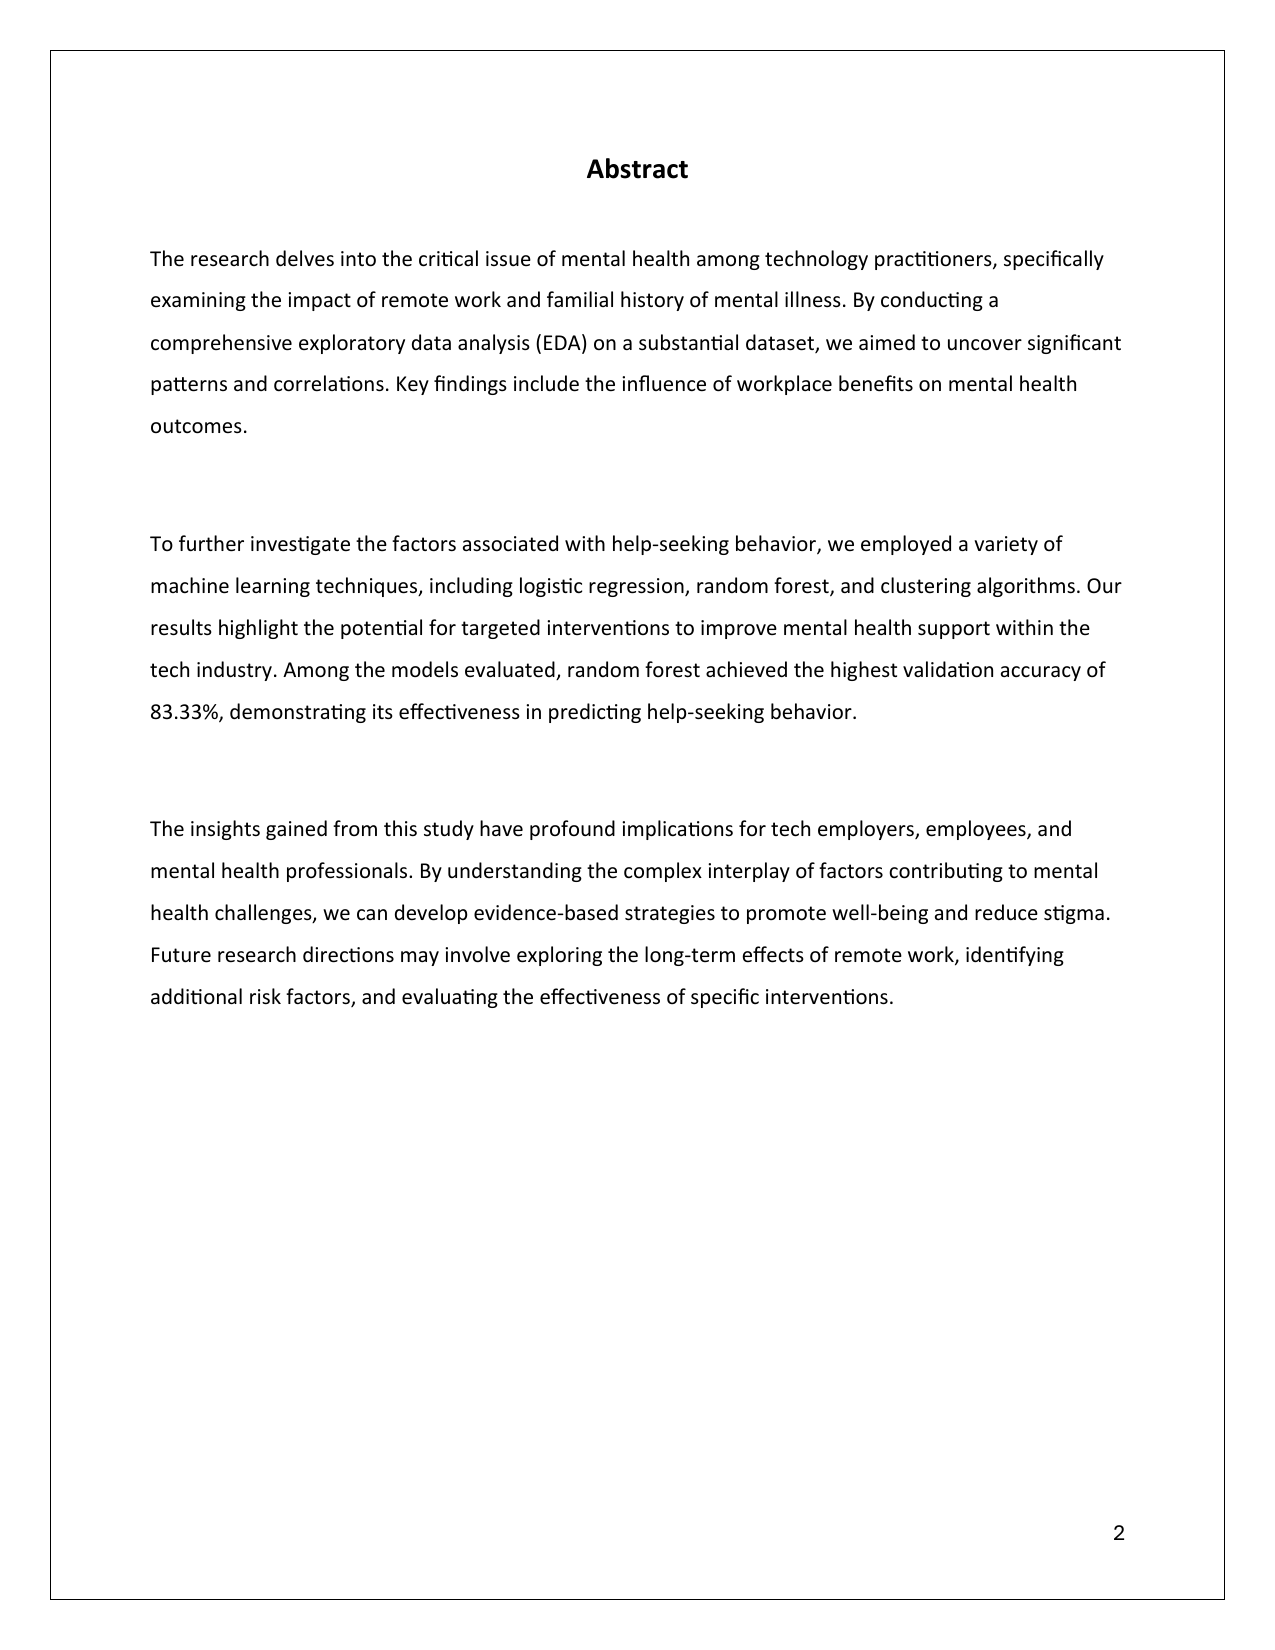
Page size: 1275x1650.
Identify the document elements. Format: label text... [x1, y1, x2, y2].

text The insights gained from this study have profound implications for tech employers, employees, and mental health professionals. By understanding the complex interplay of factors contributing to mental health challenges, we can develop evidence-based strategies to promote well-being and reduce stigma. Future research directions may involve exploring the long-term effects of remote work, identifying additional risk factors, and evaluating the effectiveness of specific interventions. [150, 814, 1125, 1010]
text To further investigate the factors associated with help-seeking behavior, we employed a variety of machine learning techniques, including logistic regression, random forest, and clustering algorithms. Our results highlight the potential for targeted interventions to improve mental health support within the tech industry. Among the models evaluated, random forest achieved the highest validation accuracy of 83.33%, demonstrating its effectiveness in predicting help-seeking behavior. [150, 529, 1125, 725]
text The research delves into the critical issue of mental health among technology practitioners, specifically examining the impact of remote work and familial history of mental illness. By conducting a comprehensive exploratory data analysis (EDA) on a substantial dataset, we aimed to uncover significant patterns and correlations. Key findings include the influence of workplace benefits on mental health outcomes. [150, 244, 1125, 439]
subtitle Abstract [150, 150, 1125, 186]
